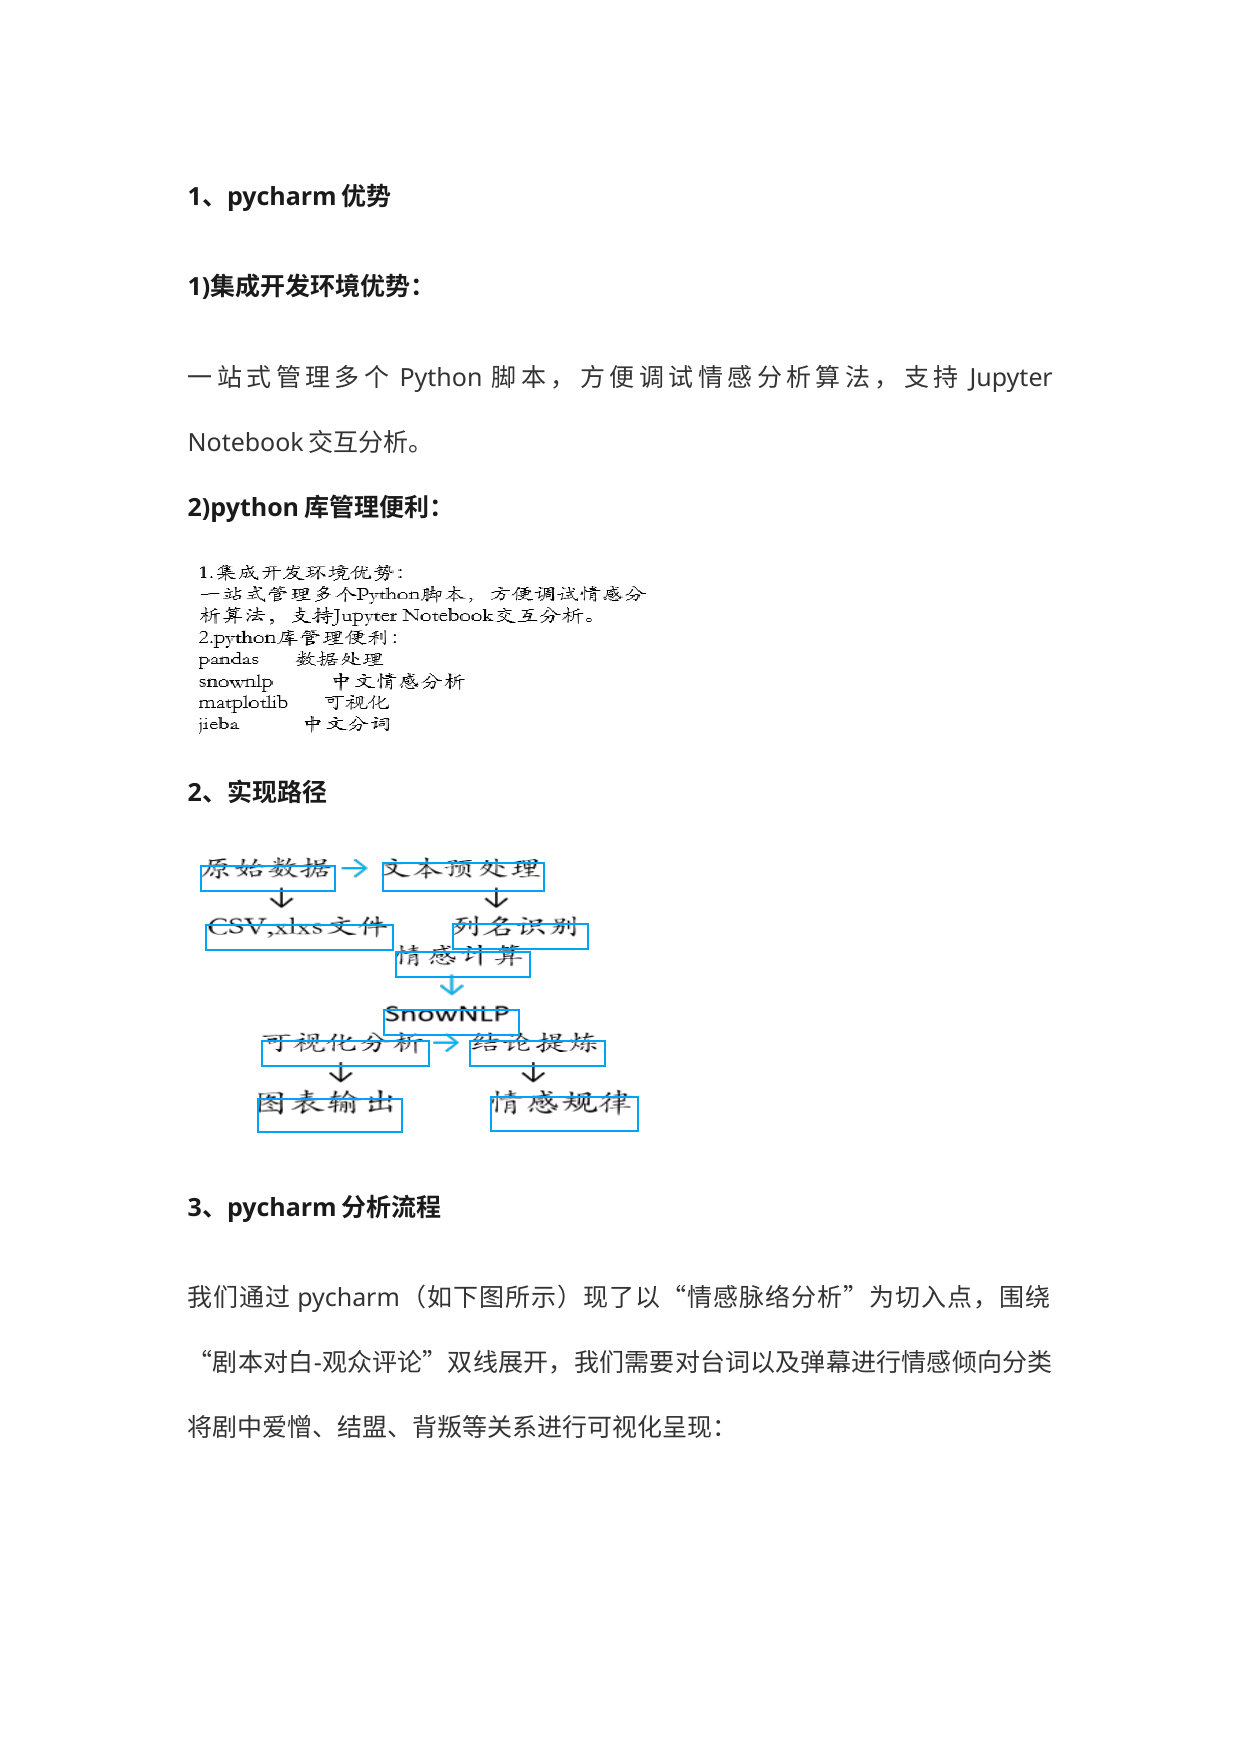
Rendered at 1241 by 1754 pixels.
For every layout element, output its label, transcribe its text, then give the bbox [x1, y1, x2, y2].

subtitle 2)python库管理便利： [187, 473, 1053, 538]
text 我们通过pycharm（如下图所示）现了以“情感脉络分析”为切入点，围绕“剧本对白-观众评论”双线展开，我们需要对台词以及弹幕进行情感倾向分类，将剧中爱憎、结盟、背叛等关系进行可视化呈现： [187, 1263, 1053, 1458]
subtitle 1)集成开发环境优势： [187, 252, 1053, 317]
subtitle 3、pycharm分析流程 [187, 1173, 1053, 1238]
picture [187, 848, 694, 1152]
subtitle 1、pycharm优势 [187, 162, 1053, 227]
picture [187, 562, 680, 757]
text 一站式管理多个Python脚本，方便调试情感分析算法，支持Jupyter Notebook交互分析。 [187, 343, 1053, 473]
subtitle 2、实现路径 [187, 758, 1053, 823]
